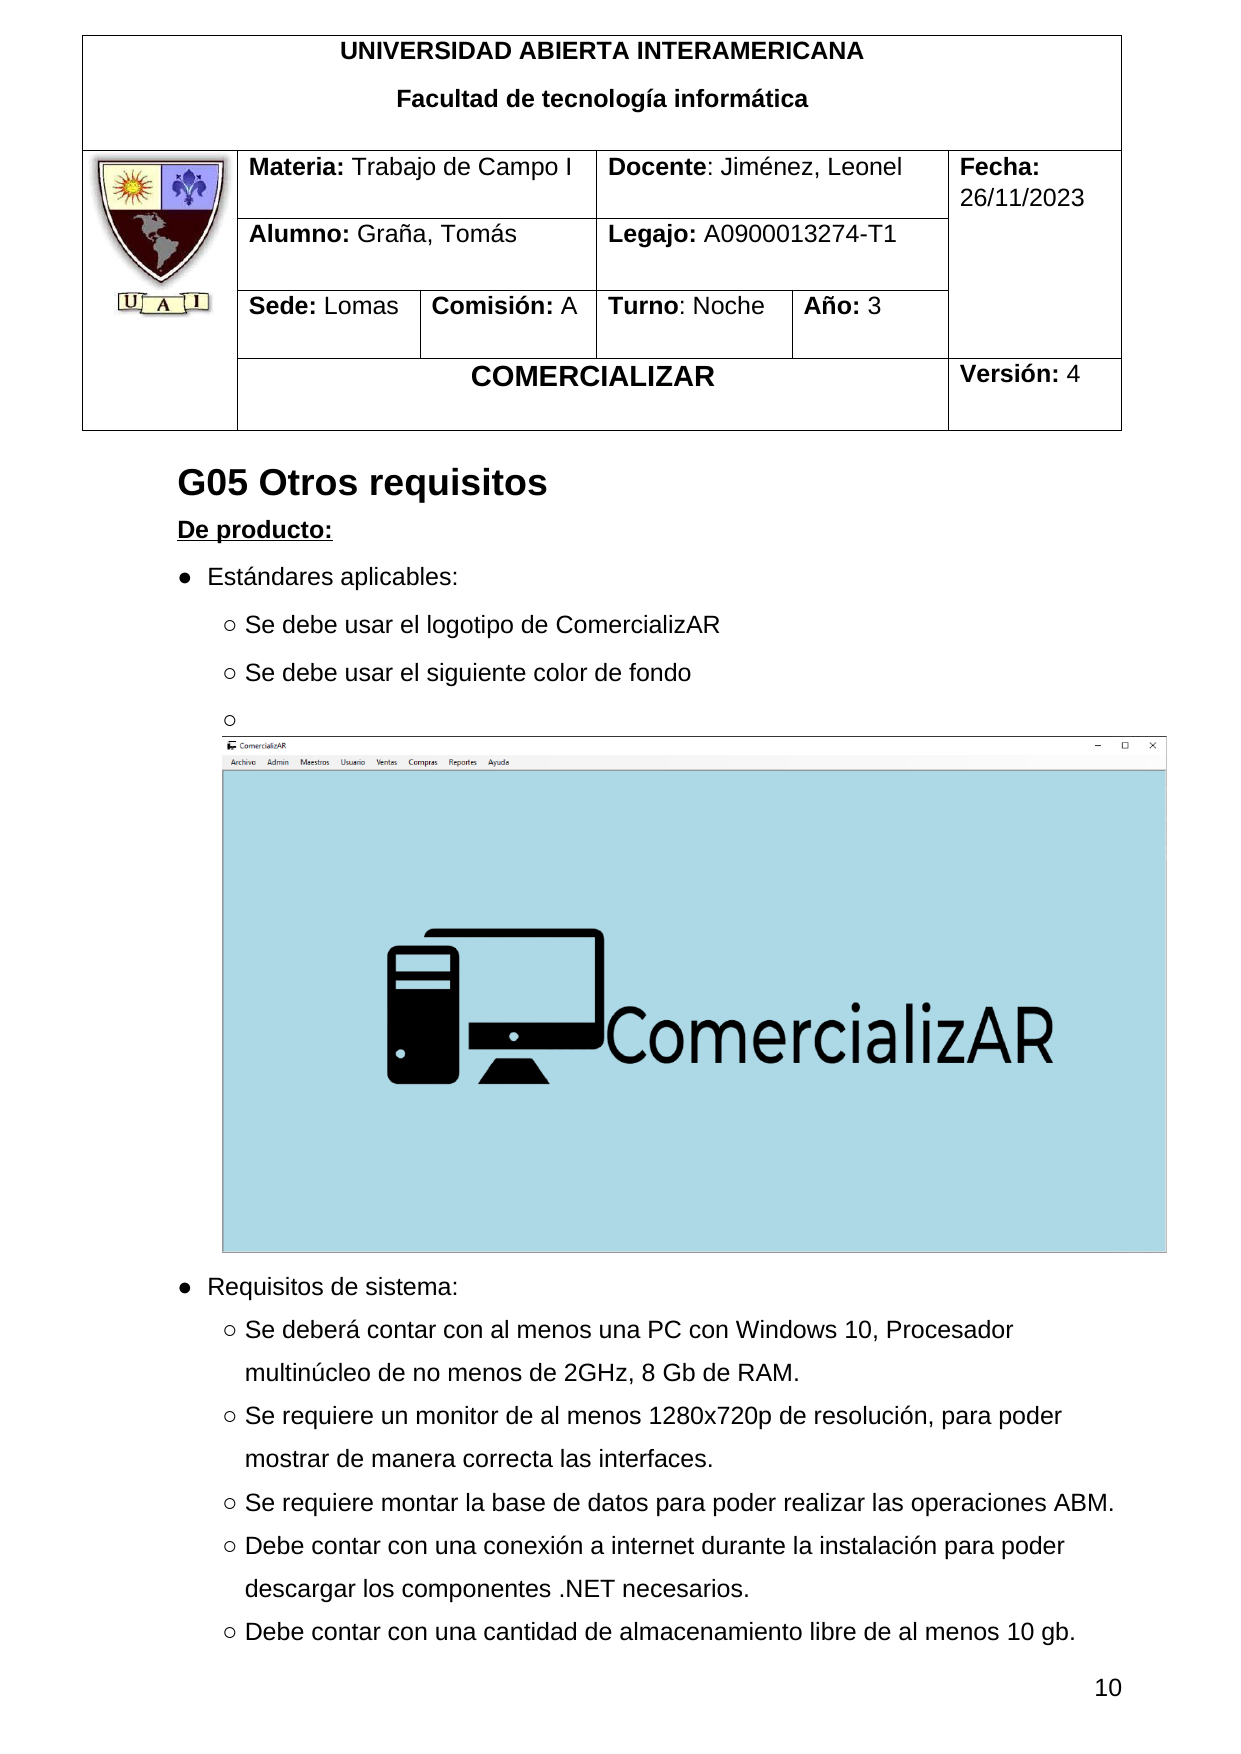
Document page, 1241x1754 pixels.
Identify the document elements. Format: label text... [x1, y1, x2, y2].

picture [222, 736, 1167, 1253]
list Se debe usar el logotipo de ComercializAR [222, 610, 1122, 639]
list Se requiere montar la base de datos para poder realizar las operaciones ABM. [222, 1488, 1122, 1516]
list Requisitos de sistema: [177, 1272, 1122, 1301]
list Se deberá contar con al menos una PC con Windows 10, Procesador multinúcleo de no menos de 2GHz, 8 Gb de RAM. [222, 1315, 1122, 1387]
list Se requiere un monitor de al menos 1280x720p de resolución, para poder mostrar de manera correcta las interfaces. [222, 1401, 1122, 1473]
list Debe contar con una conexión a internet durante la instalación para poder descargar los componentes .NET necesarios. [222, 1531, 1122, 1603]
text De producto: [177, 515, 1122, 543]
picture [87, 151, 234, 320]
list Se debe usar el siguiente color de fondo [222, 658, 1122, 687]
list Debe contar con una cantidad de almacenamiento libre de al menos 10 gb. [222, 1617, 1122, 1646]
subtitle G05 Otros requisitos [177, 460, 1122, 503]
list Estándares aplicables: [177, 562, 1122, 591]
